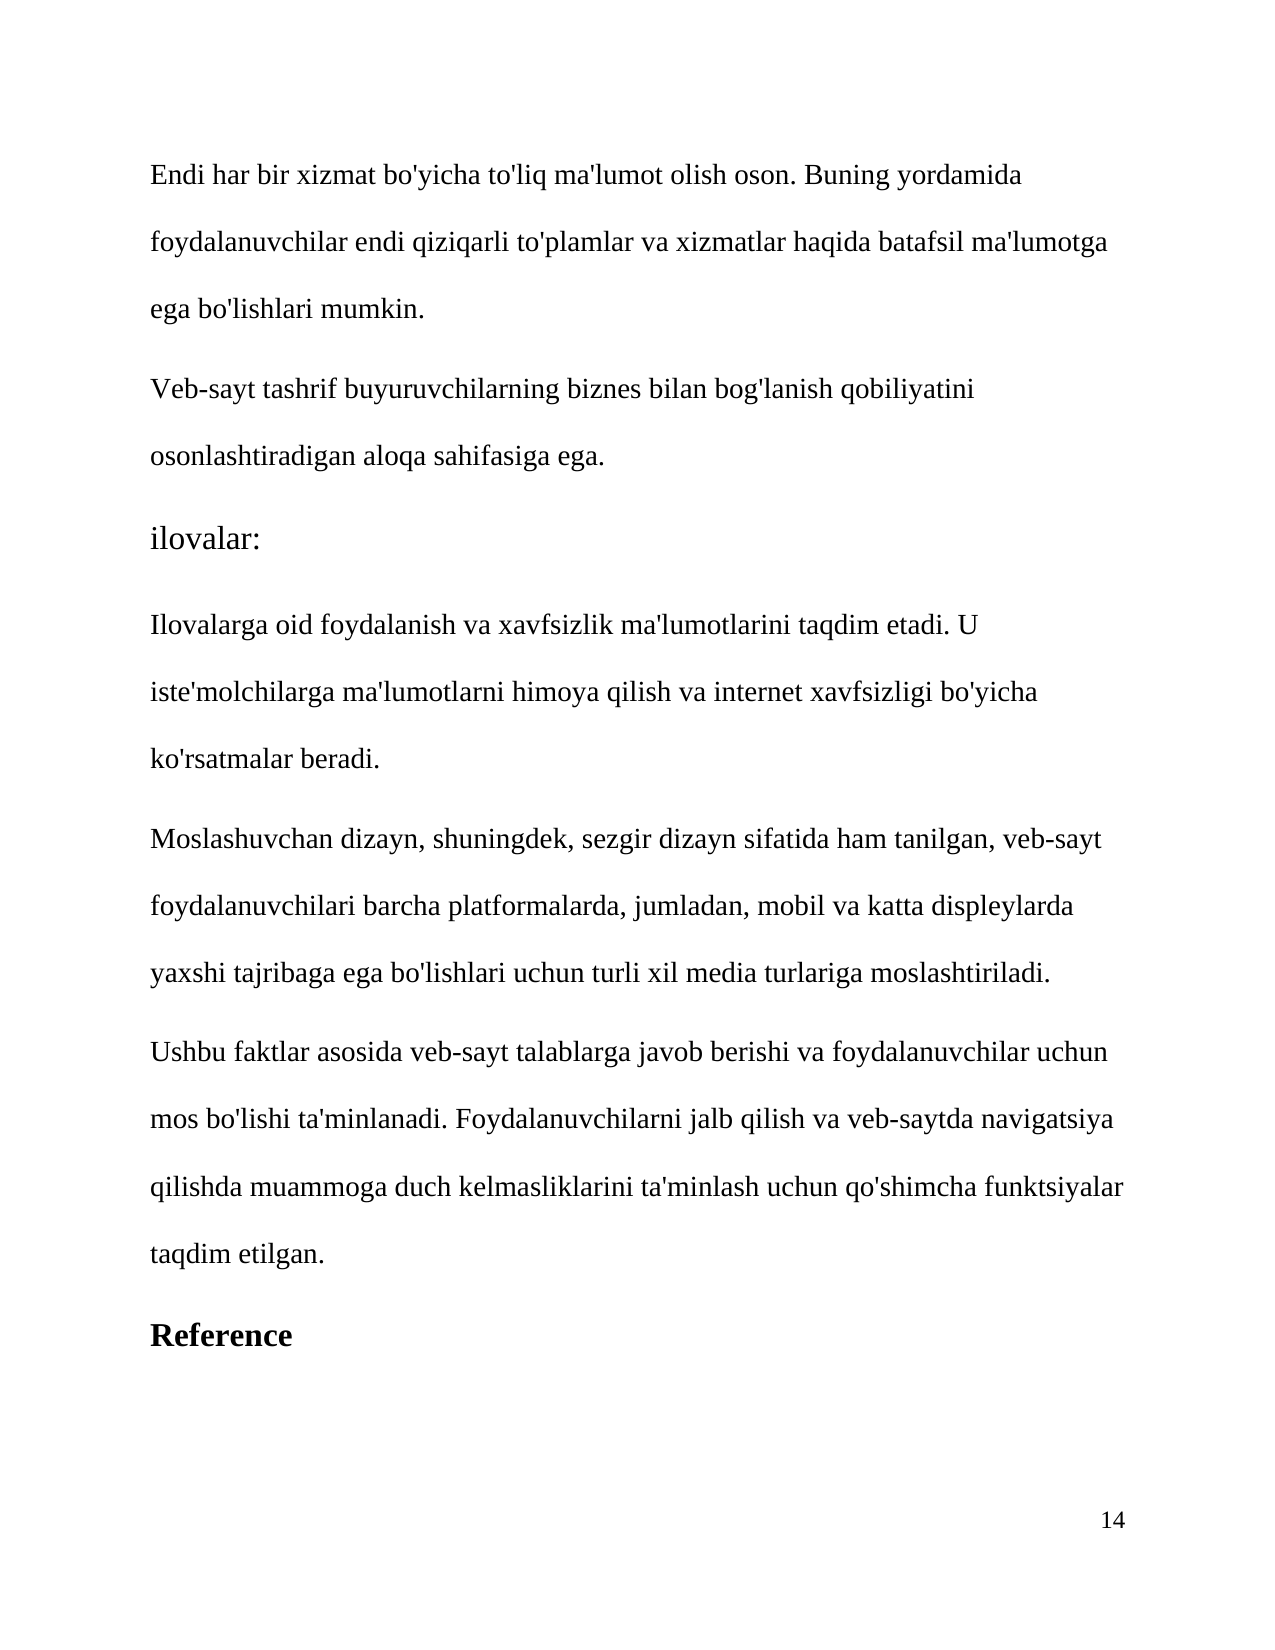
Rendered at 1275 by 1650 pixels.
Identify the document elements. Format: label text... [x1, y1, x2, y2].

text ilovalar: [150, 518, 1125, 556]
text Moslashuvchan dizayn, shuningdek, sezgir dizayn sifatida ham tanilgan, veb-sayt foydalanuvchilari barcha platformalarda, jumladan, mobil va katta displeylarda yaxshi tajribaga ega bo'lishlari uchun turli xil media turlariga moslashtiriladi. [150, 821, 1125, 988]
text Ushbu faktlar asosida veb-sayt talablarga javob berishi va foydalanuvchilar uchun mos bo'lishi ta'minlanadi. Foydalanuvchilarni jalb qilish va veb-saytda navigatsiya qilishda muammoga duch kelmasliklarini ta'minlash uchun qo'shimcha funktsiyalar taqdim etilgan. [150, 1034, 1125, 1269]
text Reference [150, 1315, 1125, 1354]
text Endi har bir xizmat bo'yicha to'liq ma'lumot olish oson. Buning yordamida foydalanuvchilar endi qiziqarli to'plamlar va xizmatlar haqida batafsil ma'lumotga ega bo'lishlari mumkin. [150, 157, 1125, 325]
text Ilovalarga oid foydalanish va xavfsizlik ma'lumotlarini taqdim etadi. U iste'molchilarga ma'lumotlarni himoya qilish va internet xavfsizligi bo'yicha ko'rsatmalar beradi. [150, 607, 1125, 775]
text Veb-sayt tashrif buyuruvchilarning biznes bilan bog'lanish qobiliyatini osonlashtiradigan aloqa sahifasiga ega. [150, 371, 1125, 472]
